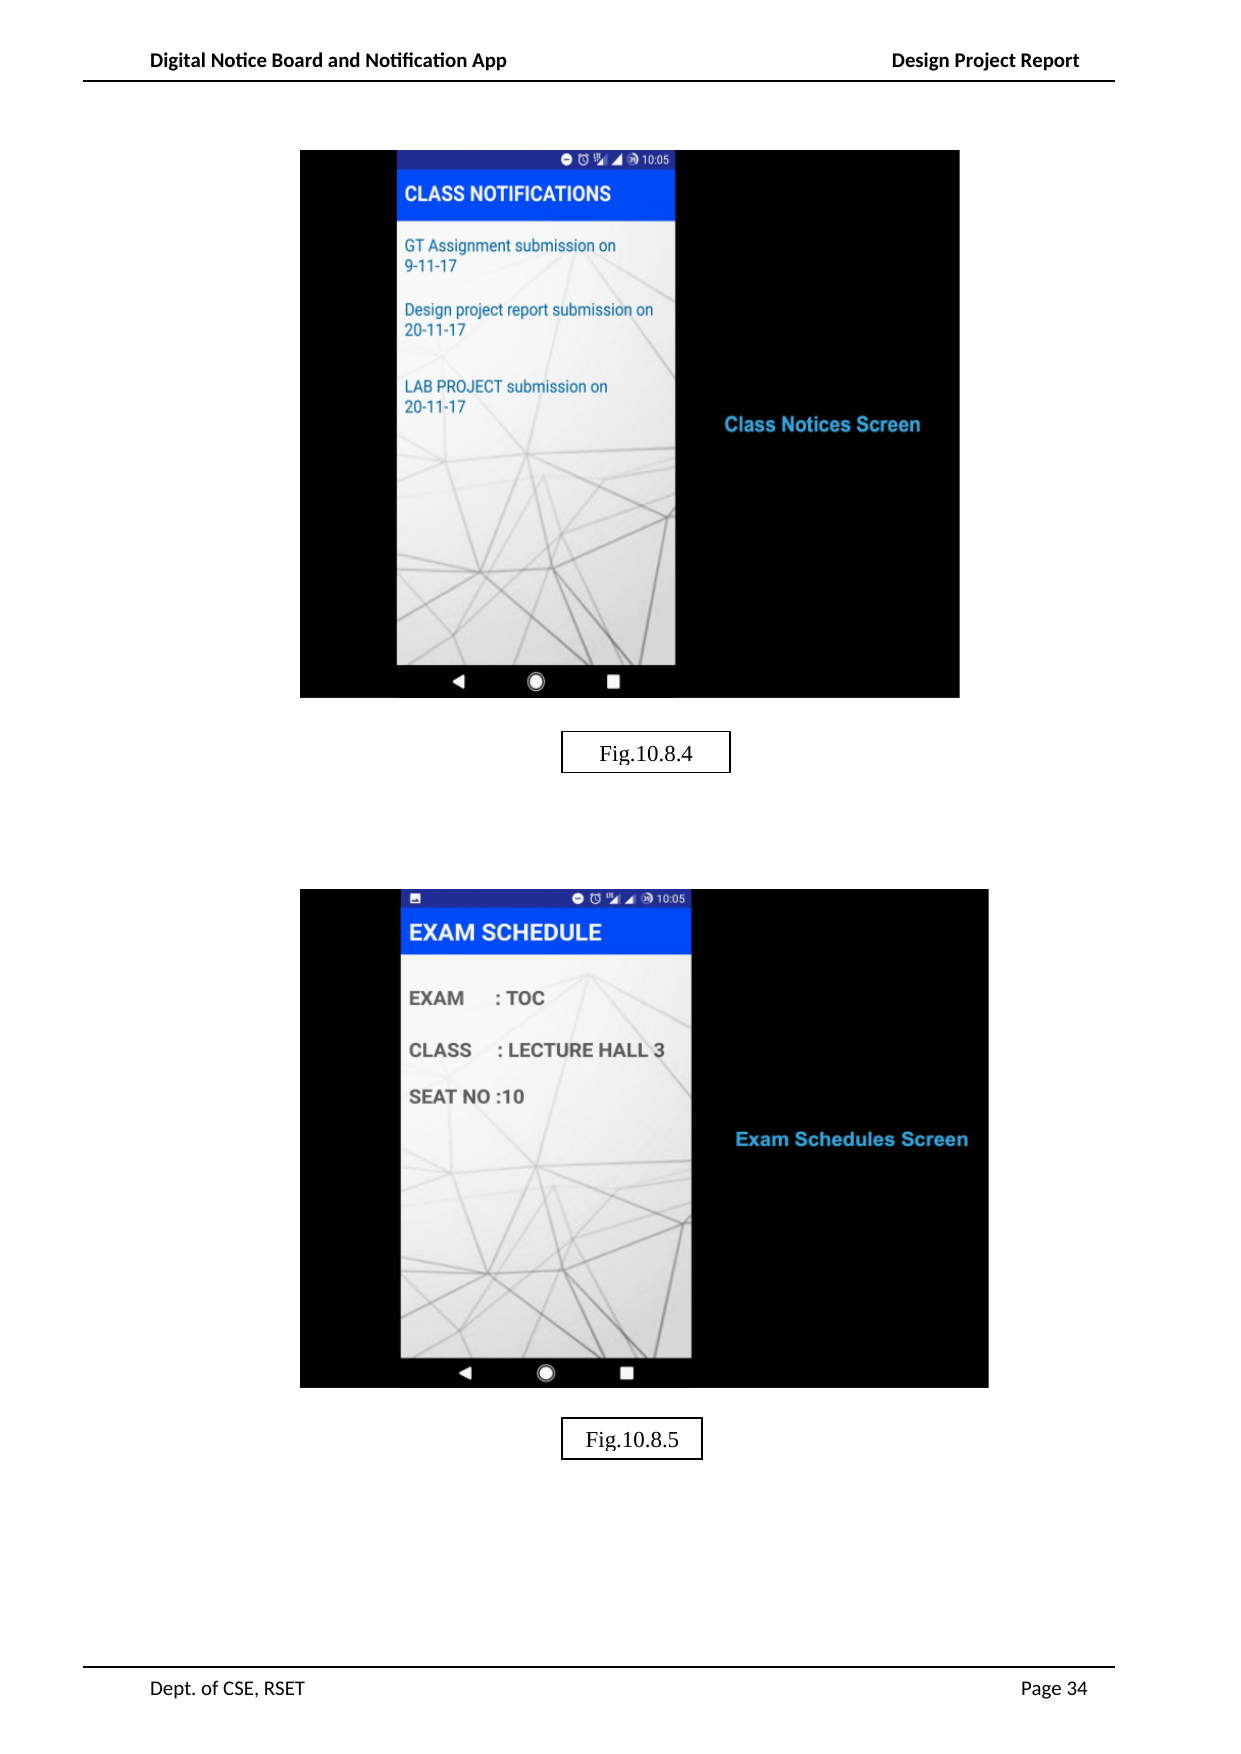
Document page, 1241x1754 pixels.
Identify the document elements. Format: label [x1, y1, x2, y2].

picture [300, 889, 989, 1388]
picture [300, 150, 960, 698]
